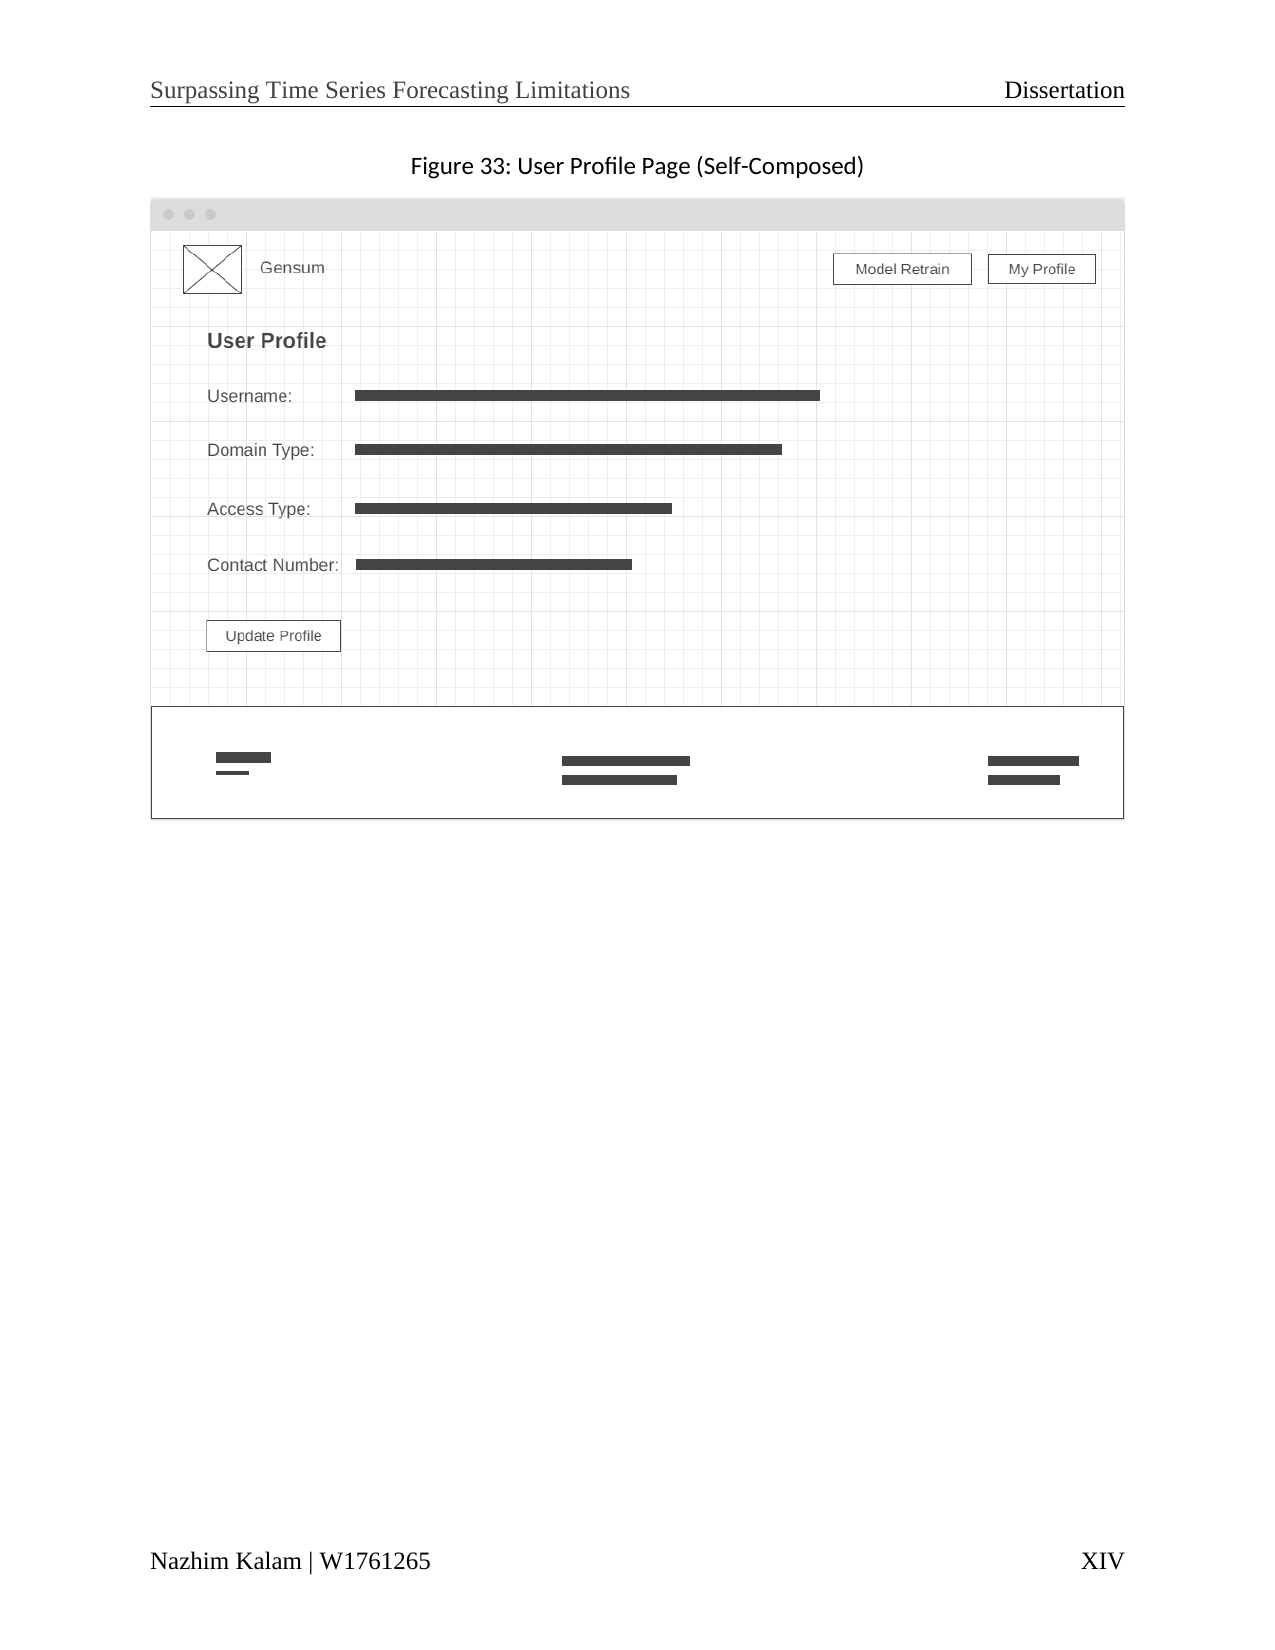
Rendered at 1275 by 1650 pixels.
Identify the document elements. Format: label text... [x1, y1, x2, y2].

picture [150, 197, 1125, 821]
